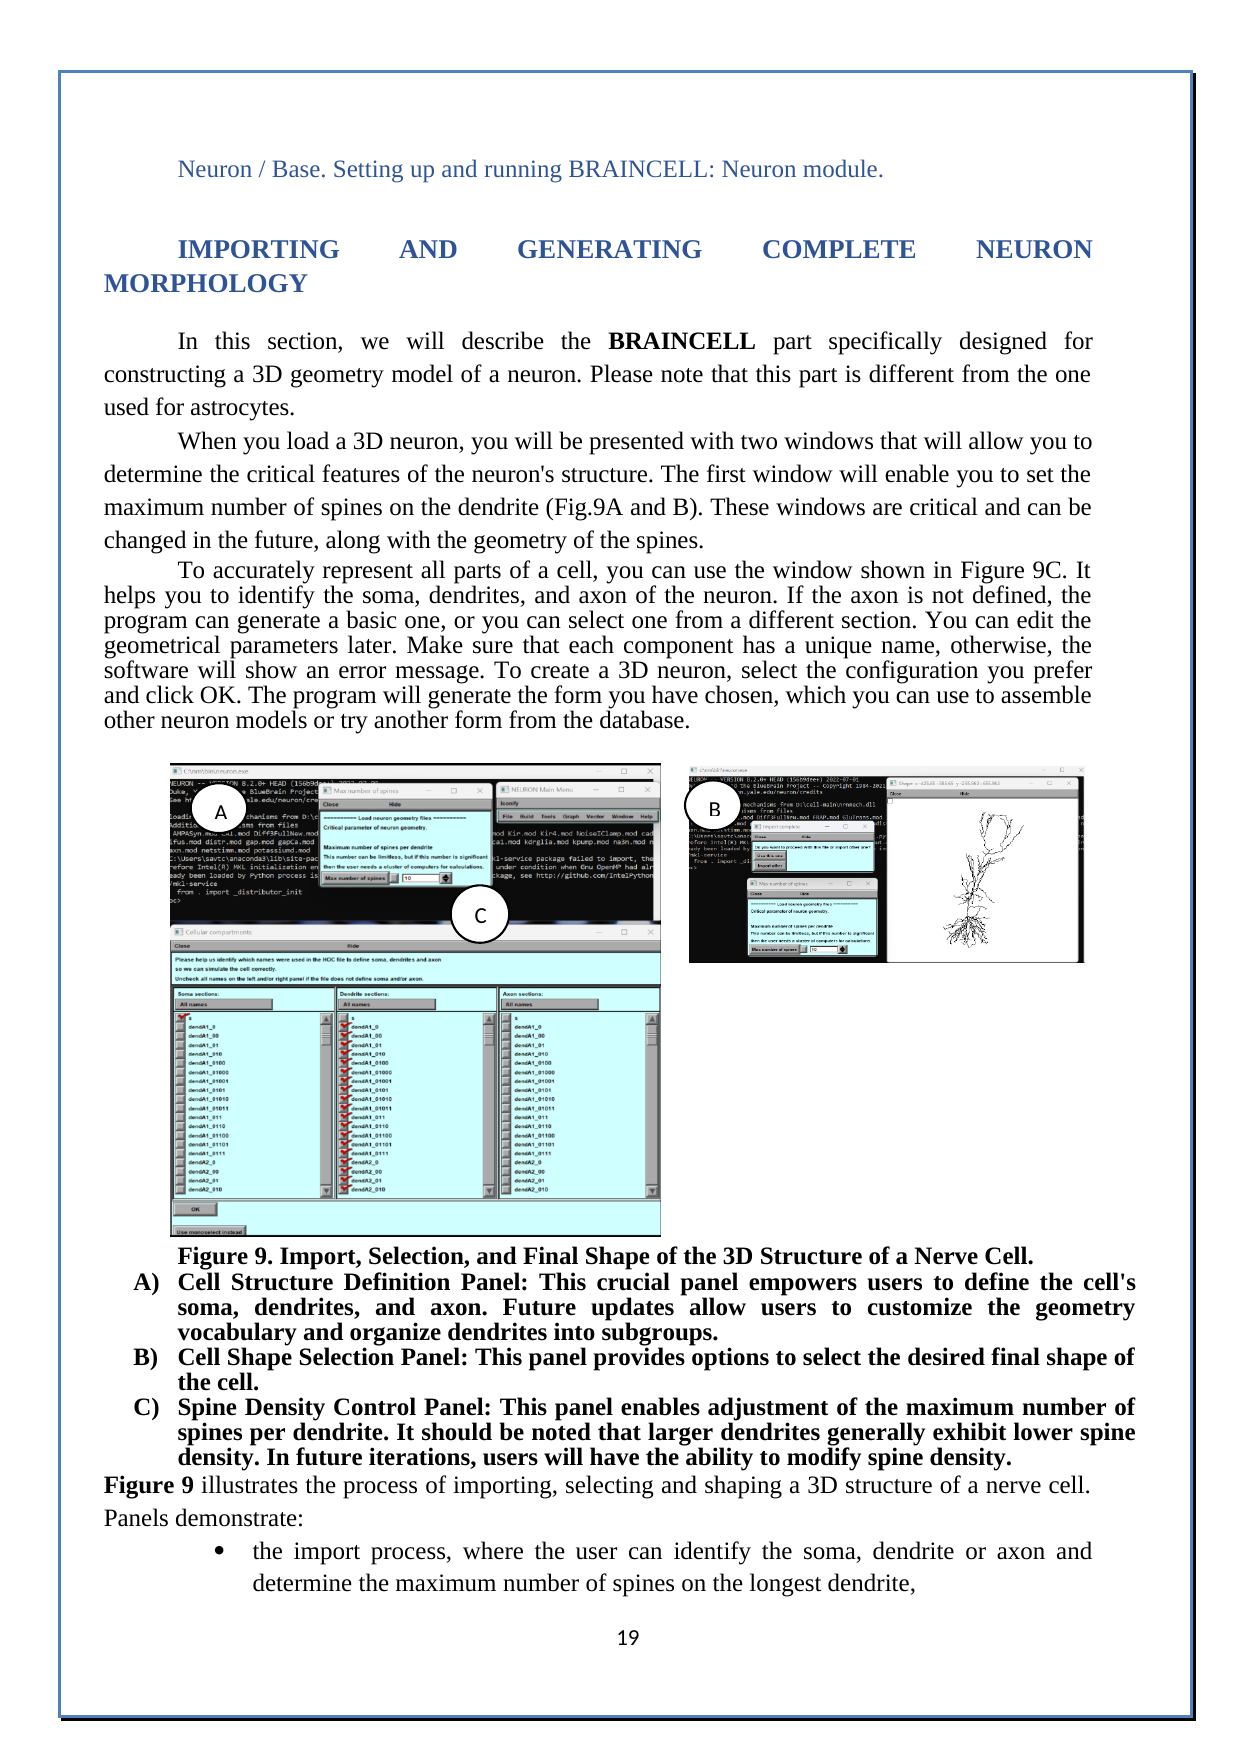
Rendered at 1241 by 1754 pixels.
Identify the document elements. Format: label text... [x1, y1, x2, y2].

text Figure 9. Import, Selection, and Final Shape of the 3D Structure of a Nerve Cell. [103, 1244, 1093, 1269]
list Spine Density Control Panel: This panel enables adjustment of the maximum number of spines per dendrite. It should be noted that larger dendrites generally exhibit lower spine density. In future iterations, users will have the ability to modify spine density. [133, 1395, 1137, 1470]
list the import process, where the user can identify the soma, dendrite or axon and determine the maximum number of spines on the longest dendrite, [215, 1536, 1093, 1597]
list Cell Shape Selection Panel: This panel provides options to select the desired final shape of the cell. [133, 1345, 1137, 1395]
text In this section, we will describe the BRAINCELL part specifically designed for constructing a 3D geometry model of a neuron. Please note that this part is different from the one used for astrocytes. [103, 326, 1093, 421]
picture [689, 766, 1085, 963]
text Figure 9 illustrates the process of importing, selecting and shaping a 3D structure of a nerve cell. Panels demonstrate: [103, 1470, 1093, 1532]
subtitle IMPORTING AND GENERATING COMPLETE NEURON MORPHOLOGY [103, 234, 1093, 298]
text To accurately represent all parts of a cell, you can use the window shown in Figure 9C. It helps you to identify the soma, dendrites, and axon of the neuron. If the axon is not defined, the program can generate a basic one, or you can select one from a different section. You can edit the geometrical parameters later. Make sure that each component has a unique name, otherwise, the software will show an error message. To create a 3D neuron, select the configuration you prefer and click OK. The program will generate the form you have chosen, which you can use to assemble other neuron models or try another form from the database. [103, 558, 1093, 733]
picture [170, 763, 661, 1237]
subtitle Neuron / Base. Setting up and running BRAINCELL: Neuron module. [103, 154, 1093, 183]
text When you load a 3D neuron, you will be presented with two windows that will allow you to determine the critical features of the neuron's structure. The first window will enable you to set the maximum number of spines on the dendrite (Fig.9A and B). These windows are critical and can be changed in the future, along with the geometry of the spines. [103, 426, 1093, 554]
list Cell Structure Definition Panel: This crucial panel empowers users to define the cell's soma, dendrites, and axon. Future updates allow users to customize the geometry vocabulary and organize dendrites into subgroups. [133, 1270, 1137, 1345]
